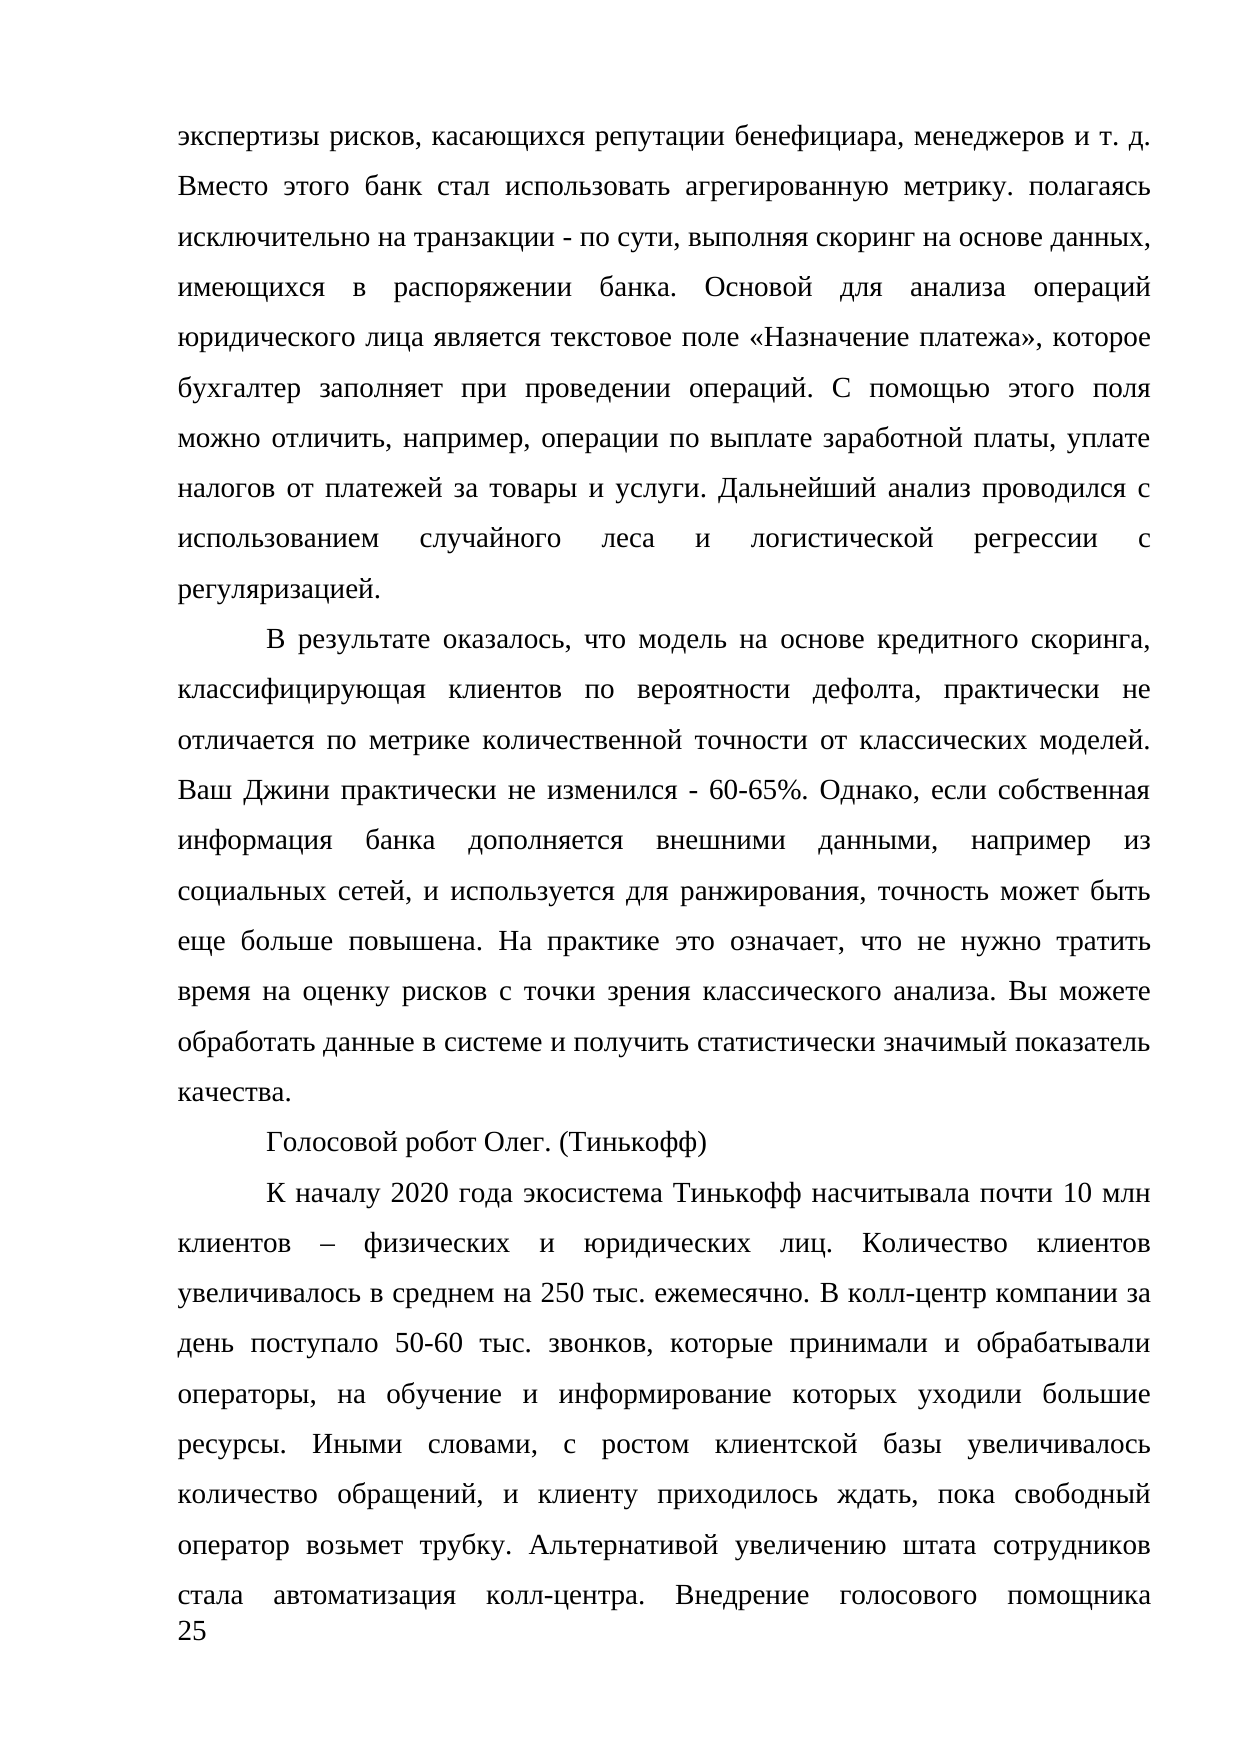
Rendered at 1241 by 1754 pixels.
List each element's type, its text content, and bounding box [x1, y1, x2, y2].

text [177, 1175, 1152, 1611]
text В результате оказалось, что модель на основе кредитного скоринга, классифицирующая клиентов по вероятности дефолта, практически не отличается по метрике количественной точности от классических моделей. Ваш Джини практически не изменился - 60-65%. Однако, если собственная информация банка дополняется внешними данными, например из социальных сетей, и используется для ранжирования, точность может быть еще больше повышена. На практике это означает, что не нужно тратить время на оценку рисков с точки зрения классического анализа. Вы можете обработать данные в системе и получить статистически значимый показатель качества. [177, 621, 1152, 1108]
text Голосовой робот Олег. (Тинькофф) [177, 1124, 1152, 1158]
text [177, 118, 1152, 604]
